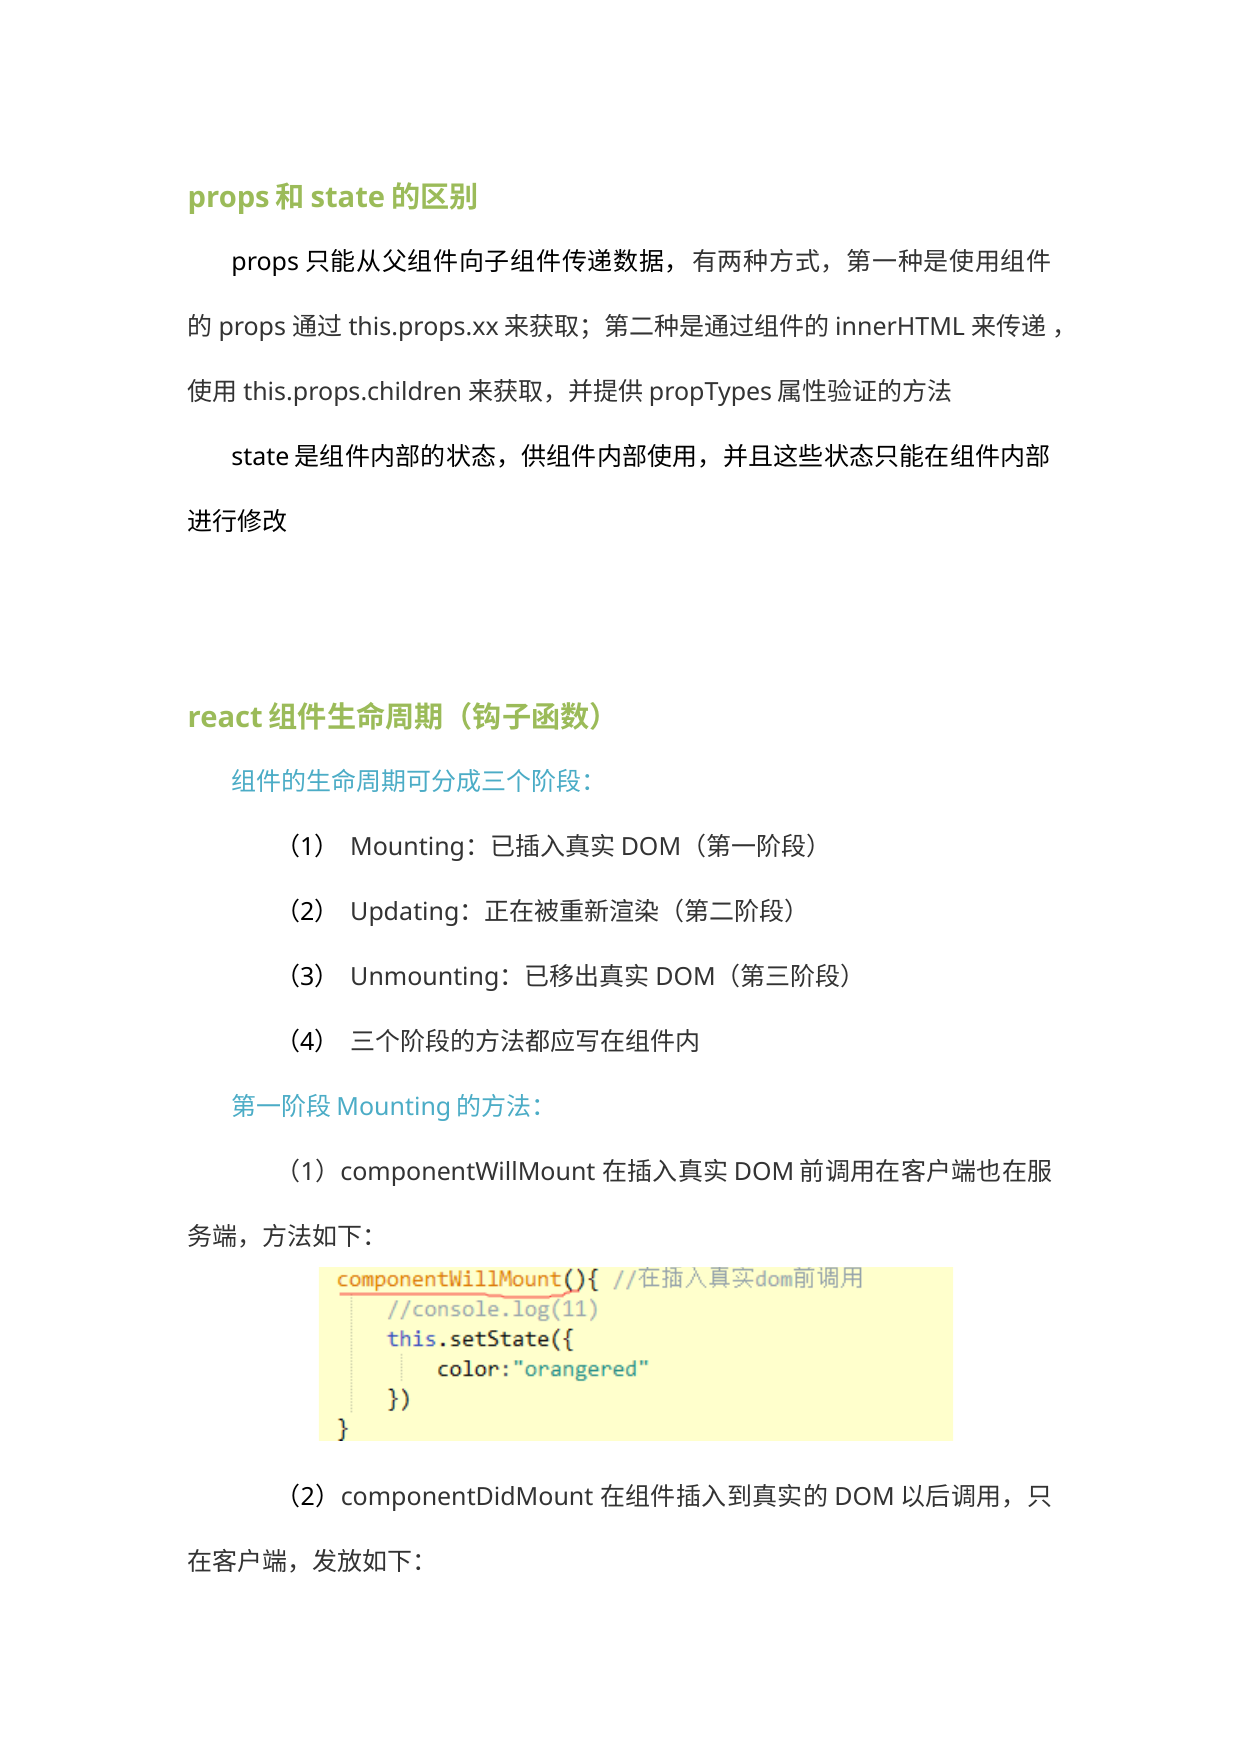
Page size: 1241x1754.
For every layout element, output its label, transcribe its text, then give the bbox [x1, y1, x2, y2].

text react组件生命周期（钩子函数） [187, 682, 1053, 747]
text state是组件内部的状态，供组件内部使用，并且这些状态只能在组件内部进行修改 [187, 422, 1053, 552]
text 组件的生命周期可分成三个阶段： [187, 747, 1053, 812]
list 三个阶段的方法都应写在组件内 [275, 1007, 1053, 1072]
list Unmounting：已移出真实 DOM（第三阶段） [275, 942, 1053, 1007]
text （1）componentWillMount 在插入真实DOM前调用在客户端也在服务端，方法如下： [187, 1137, 1053, 1267]
text 第一阶段Mounting的方法： [187, 1072, 1053, 1137]
list Mounting：已插入真实 DOM（第一阶段） [275, 812, 1053, 877]
text （2）componentDidMount 在组件插入到真实的DOM以后调用，只在客户端，发放如下： [187, 1462, 1053, 1592]
picture [318, 1267, 954, 1441]
text props只能从父组件向子组件传递数据，有两种方式，第一种是使用组件的 props 通过 this.props.xx来获取；第二种是通过组件的innerHTML 来传递 ，使用 this.props.children 来获取，并提供propTypes属性验证的方法 [187, 227, 1053, 422]
list Updating：正在被重新渲染（第二阶段） [275, 877, 1053, 942]
text props和state的区别 [187, 162, 1053, 227]
